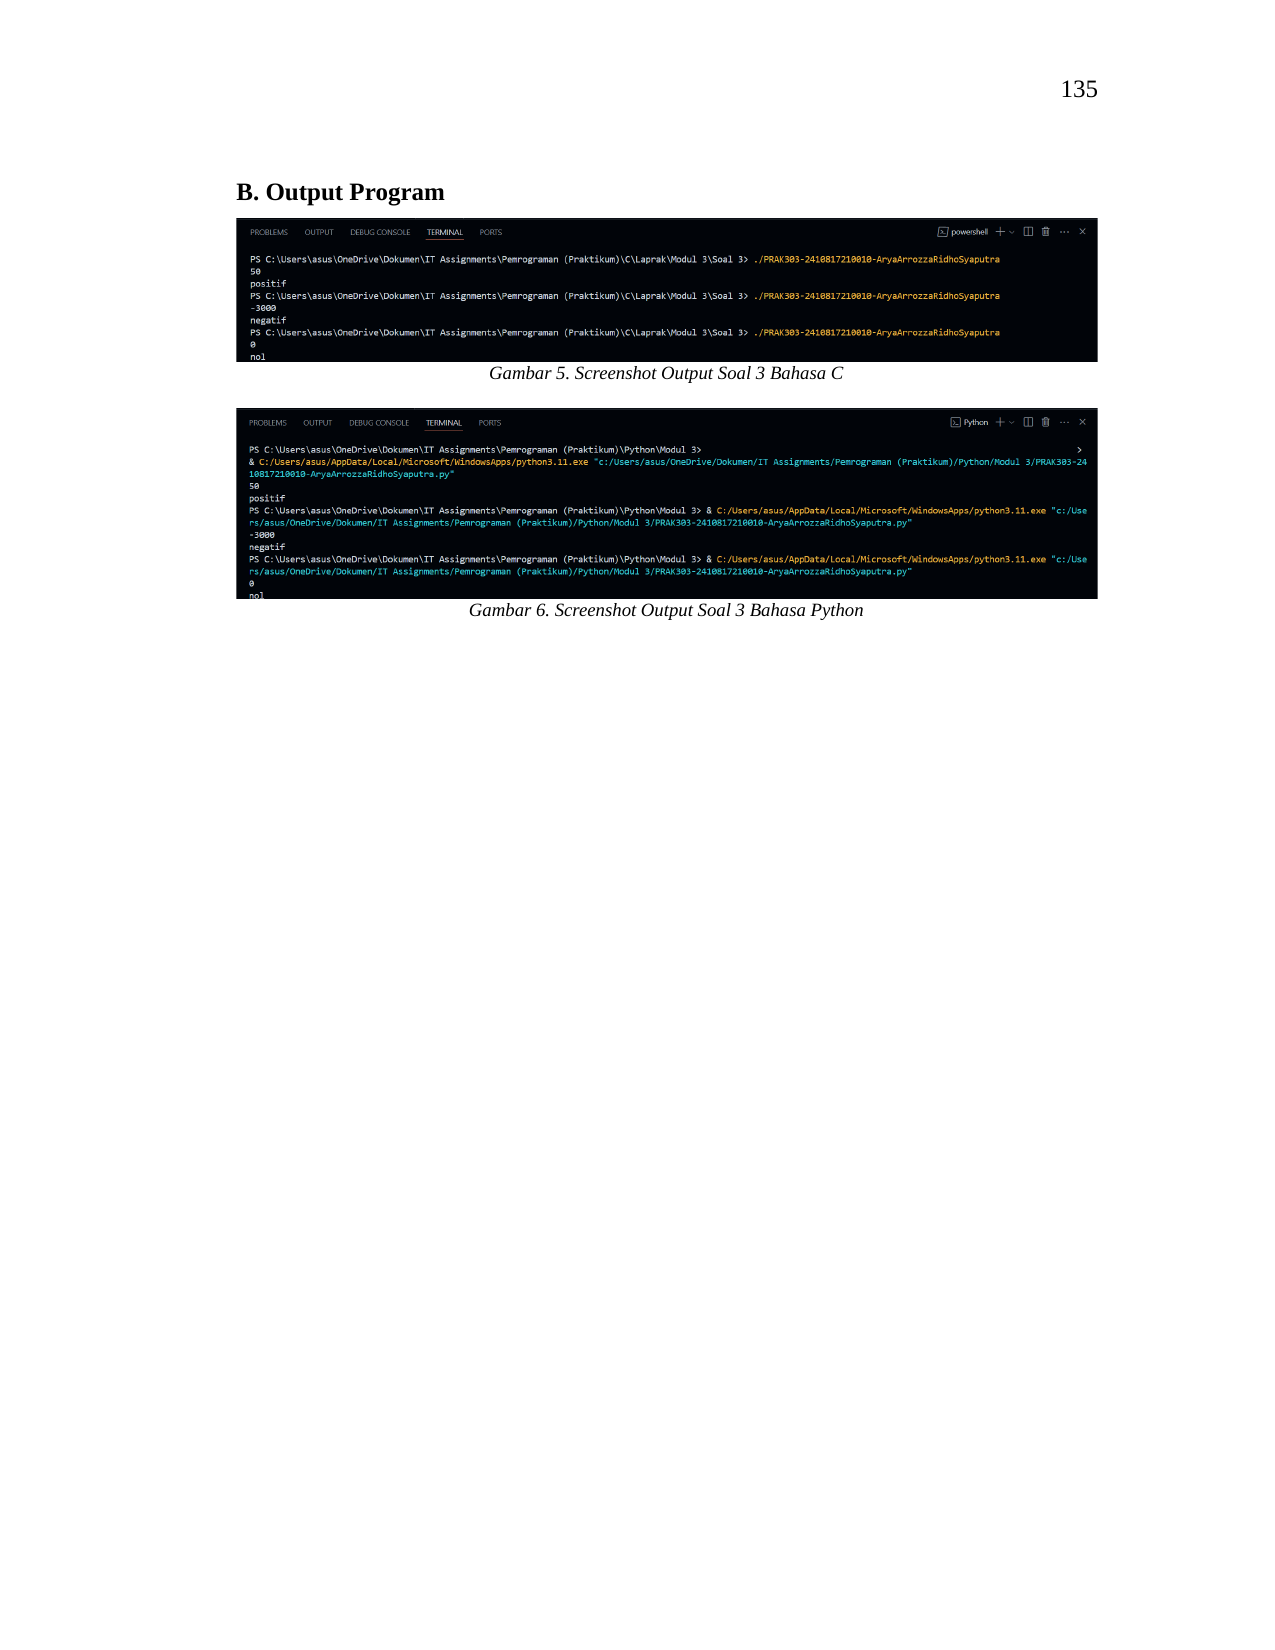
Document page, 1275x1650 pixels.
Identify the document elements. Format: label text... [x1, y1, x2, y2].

subtitle B. Output Program [236, 177, 1098, 206]
picture [236, 408, 1098, 599]
picture [236, 218, 1098, 362]
text Gambar 6. Screenshot Output Soal 3 Bahasa Python [236, 599, 1098, 620]
text Gambar 5. Screenshot Output Soal 3 Bahasa C [236, 362, 1098, 383]
